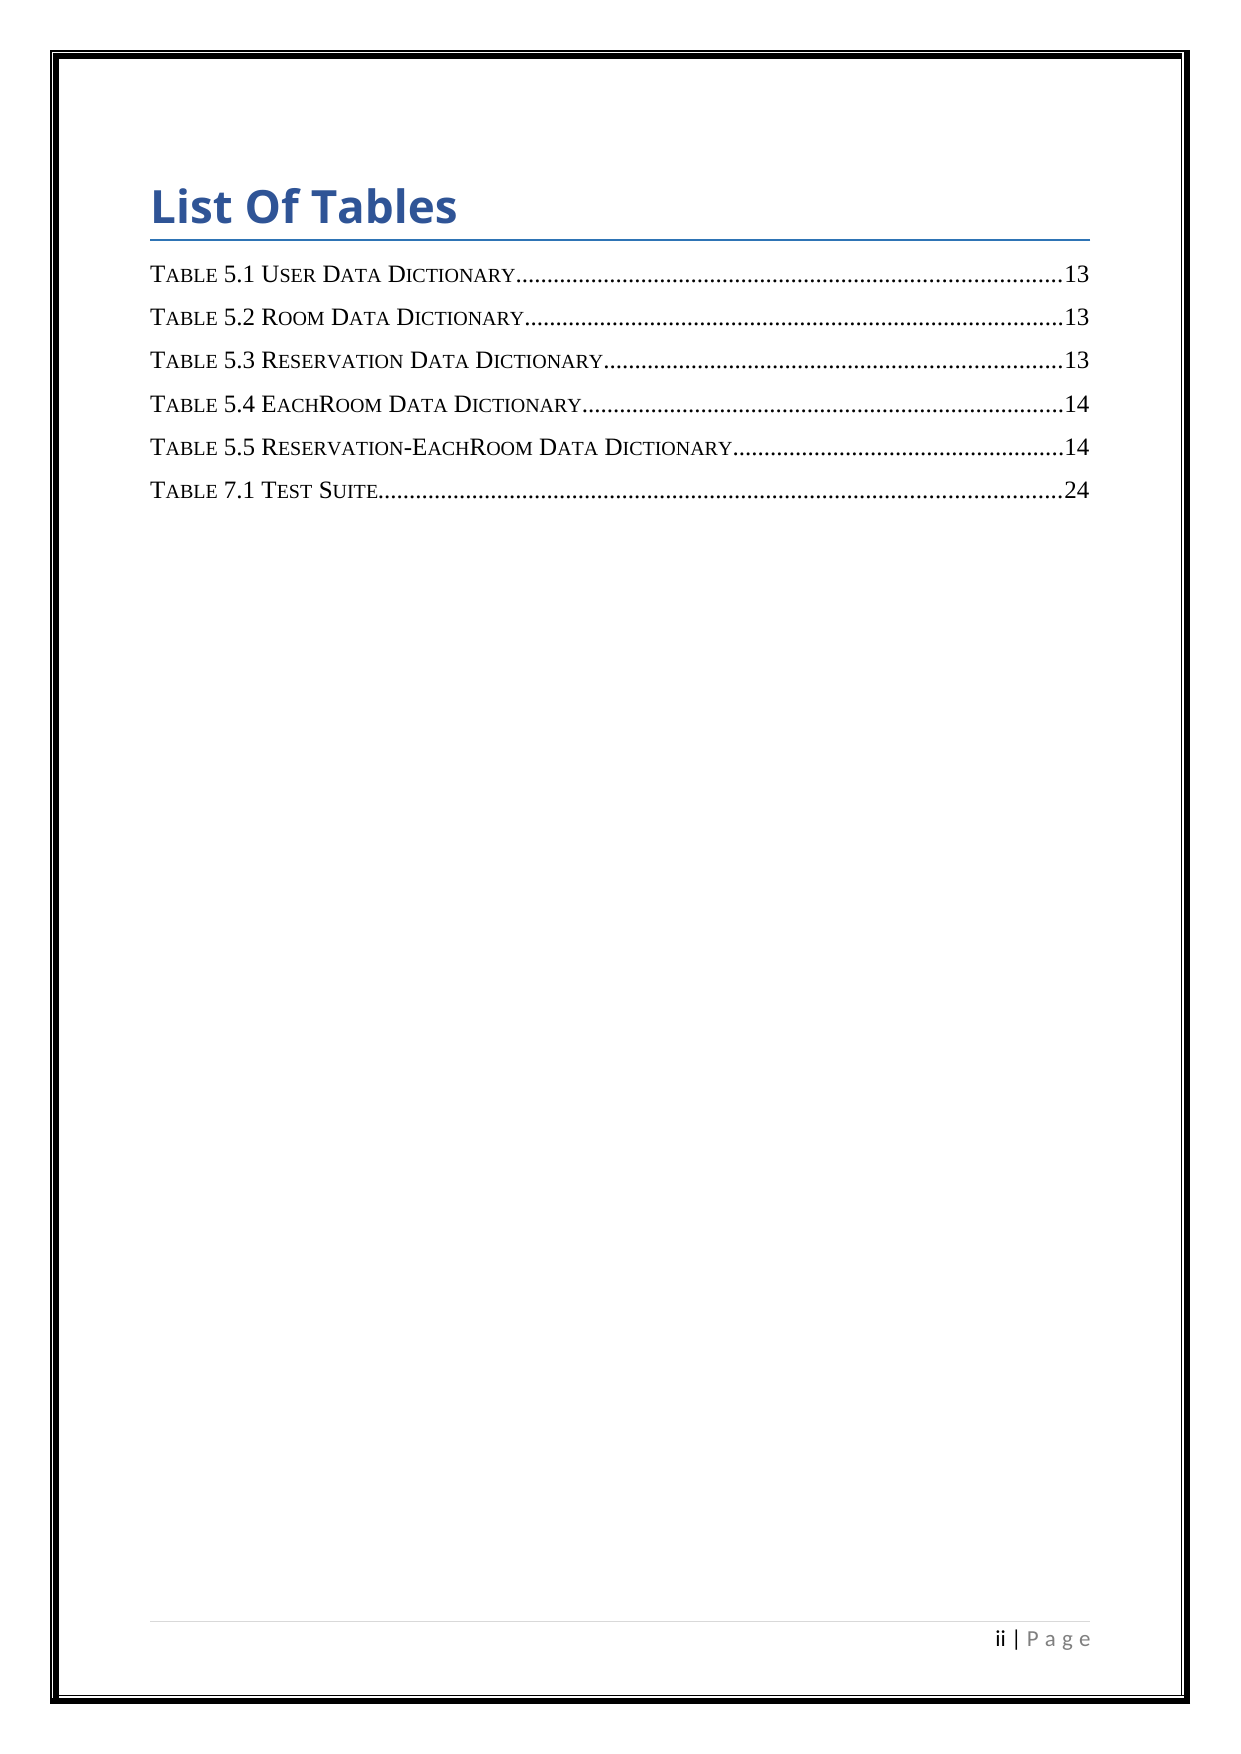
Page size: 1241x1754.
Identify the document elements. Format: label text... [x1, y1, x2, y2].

text Table 5.5 Reservation-EachRoom Data Dictionary 14 [150, 432, 1090, 461]
text Table 7.1 Test Suite 24 [150, 475, 1090, 504]
subtitle List Of Tables [150, 175, 1090, 239]
text Table 5.4 EachRoom Data Dictionary 14 [150, 389, 1090, 417]
text Table 5.1 User Data Dictionary 13 [150, 259, 1090, 288]
text Table 5.2 Room Data Dictionary 13 [150, 302, 1090, 331]
text Table 5.3 Reservation Data Dictionary 13 [150, 346, 1090, 374]
